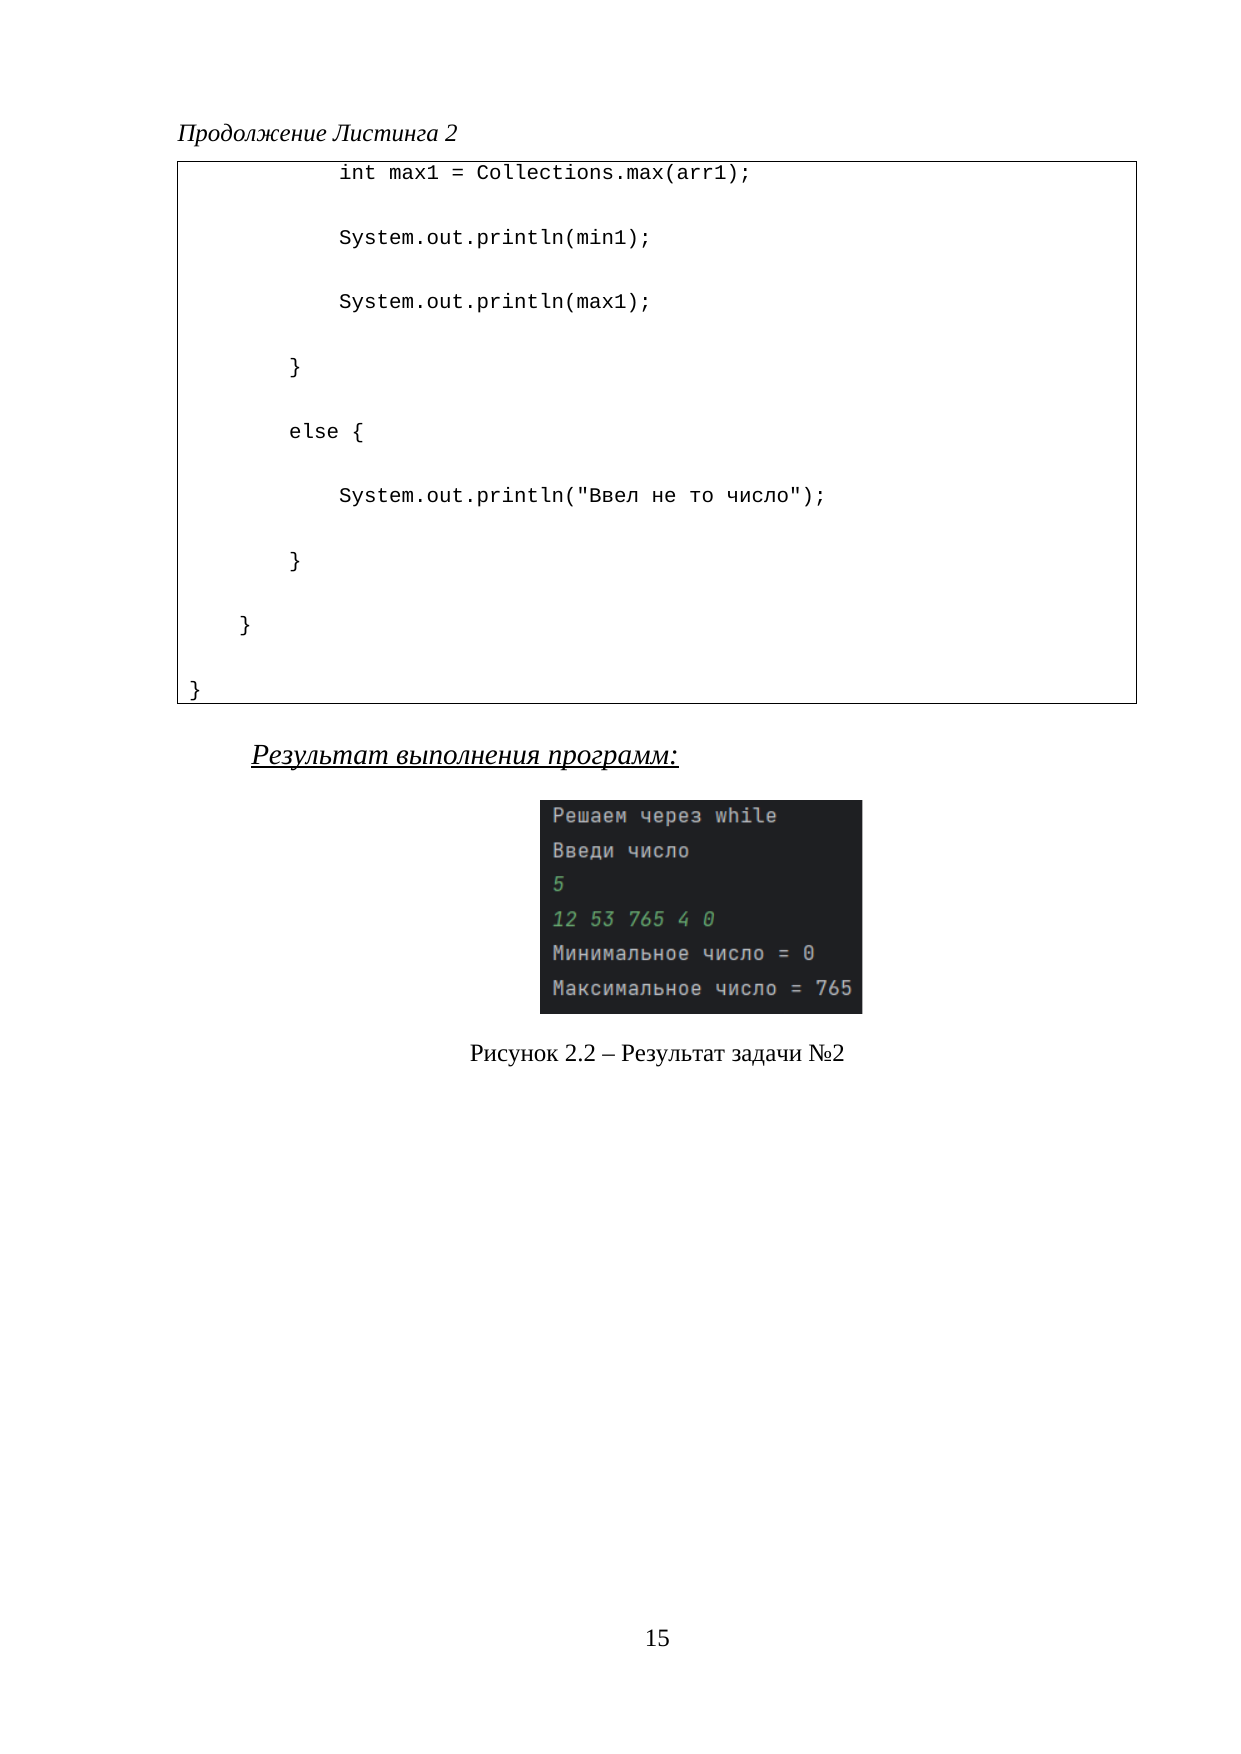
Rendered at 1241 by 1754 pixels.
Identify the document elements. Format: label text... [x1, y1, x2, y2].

picture [540, 800, 863, 1014]
text Продолжение Листинга 2 [177, 118, 1137, 147]
text Рисунок 2.2 – Результат задачи №2 [177, 1038, 1137, 1067]
text Результат выполнения программ: [177, 737, 1137, 771]
table_header int max1 = Collections.max(arr1); System.out.println(min1); System.out.println(max1); } else { System.out.println("Ввел не то число"); } } } [178, 162, 1136, 703]
